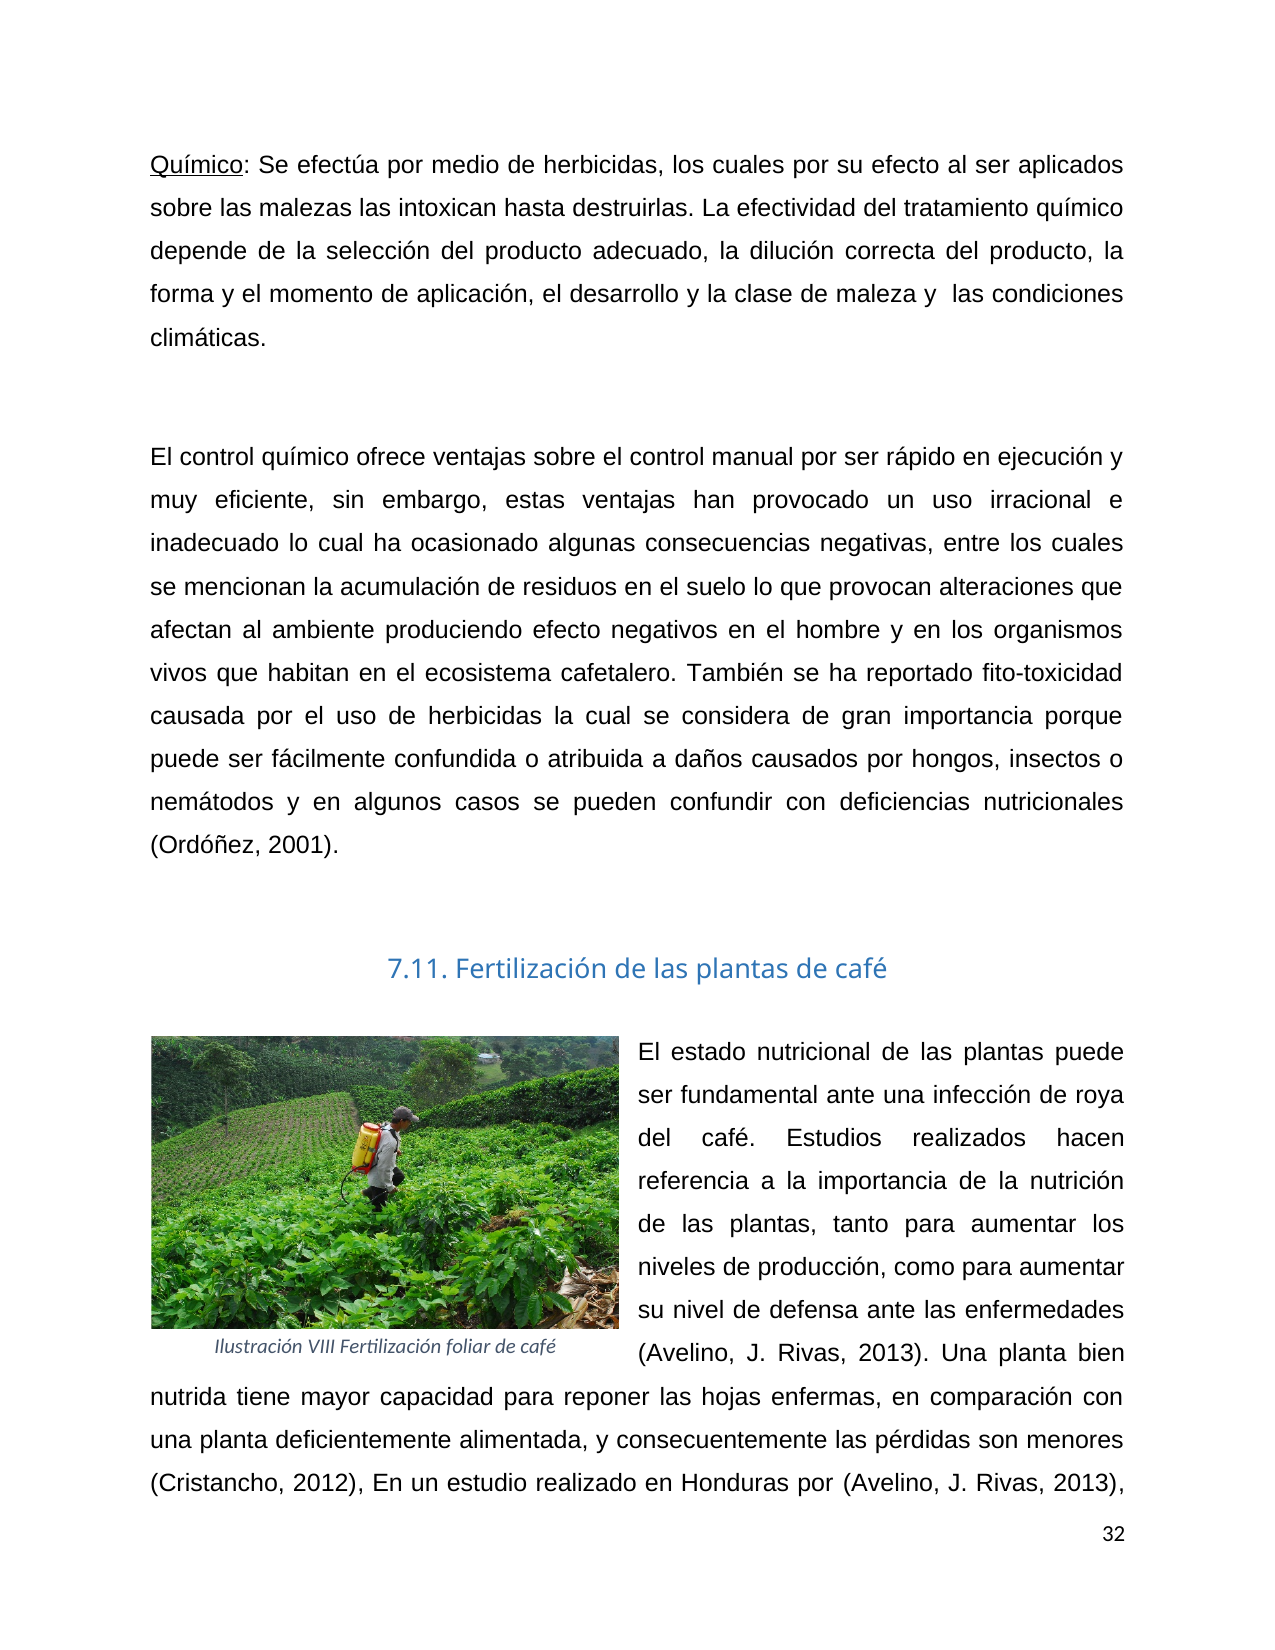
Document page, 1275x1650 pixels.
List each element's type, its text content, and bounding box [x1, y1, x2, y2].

subtitle 7.11. Fertilización de las plantas de café [150, 950, 1125, 987]
text Químico: Se efectúa por medio de herbicidas, los cuales por su efecto al ser aplicados sobre las malezas las intoxican hasta destruirlas. La efectividad del tratamiento químico depende de la selección del producto adecuado, la dilución correcta del producto, la forma y el momento de aplicación, el desarrollo y la clase de maleza y las condiciones climáticas. [150, 150, 1125, 351]
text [150, 1036, 1125, 1496]
text El control químico ofrece ventajas sobre el control manual por ser rápido en ejecución y muy eficiente, sin embargo, estas ventajas han provocado un uso irracional e inadecuado lo cual ha ocasionado algunas consecuencias negativas, entre los cuales se mencionan la acumulación de residuos en el suelo lo que provocan alteraciones que afectan al ambiente produciendo efecto negativos en el hombre y en los organismos vivos que habitan en el ecosistema cafetalero. También se ha reportado fito-toxicidad causada por el uso de herbicidas la cual se considera de gran importancia porque puede ser fácilmente confundida o atribuida a daños causados por hongos, insectos o nemátodos y en algunos casos se pueden confundir con deficiencias nutricionales . [150, 442, 1125, 859]
picture [150, 1036, 619, 1327]
